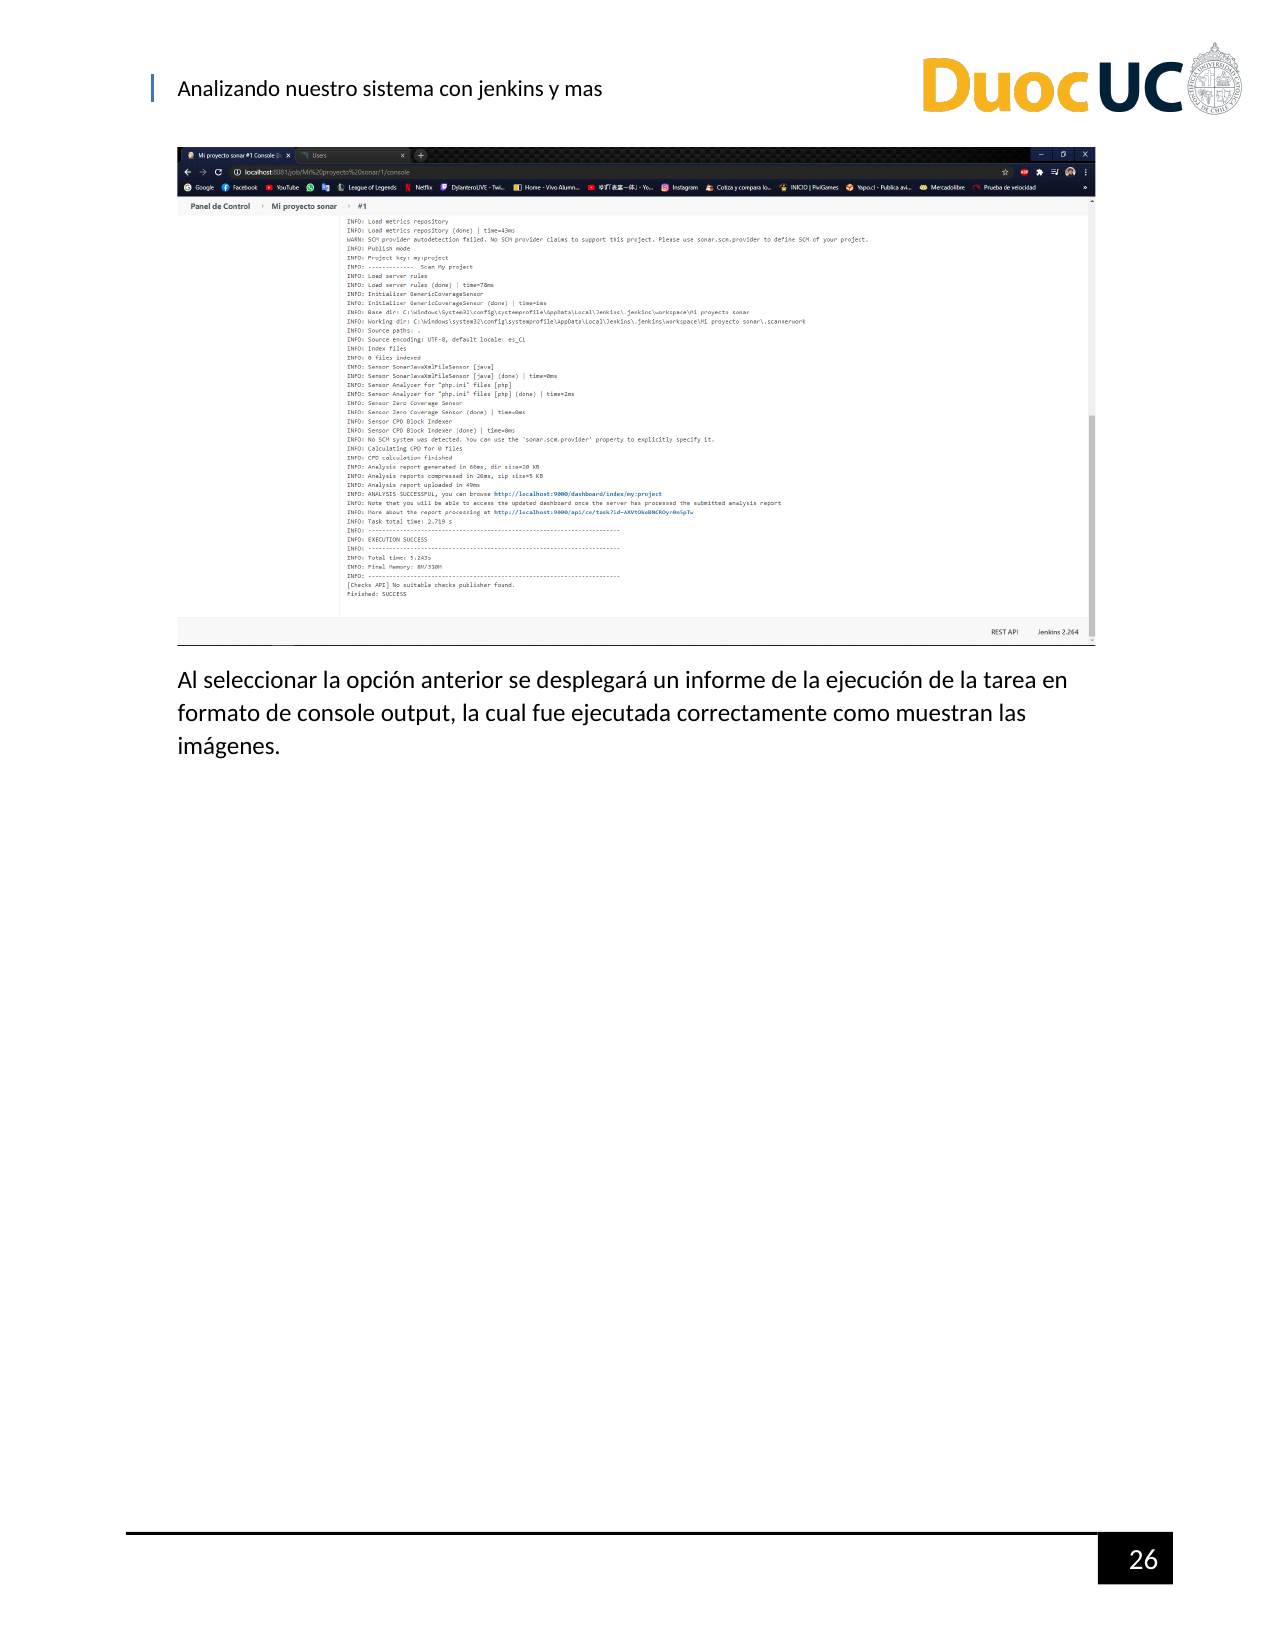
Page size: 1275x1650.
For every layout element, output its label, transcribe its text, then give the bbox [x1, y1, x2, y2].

text Al seleccionar la opción anterior se desplegará un informe de la ejecución de la tarea en formato de console output, la cual fue ejecutada correctamente como muestran las imágenes. [177, 665, 1098, 761]
picture [177, 147, 1096, 646]
picture [919, 38, 1246, 119]
